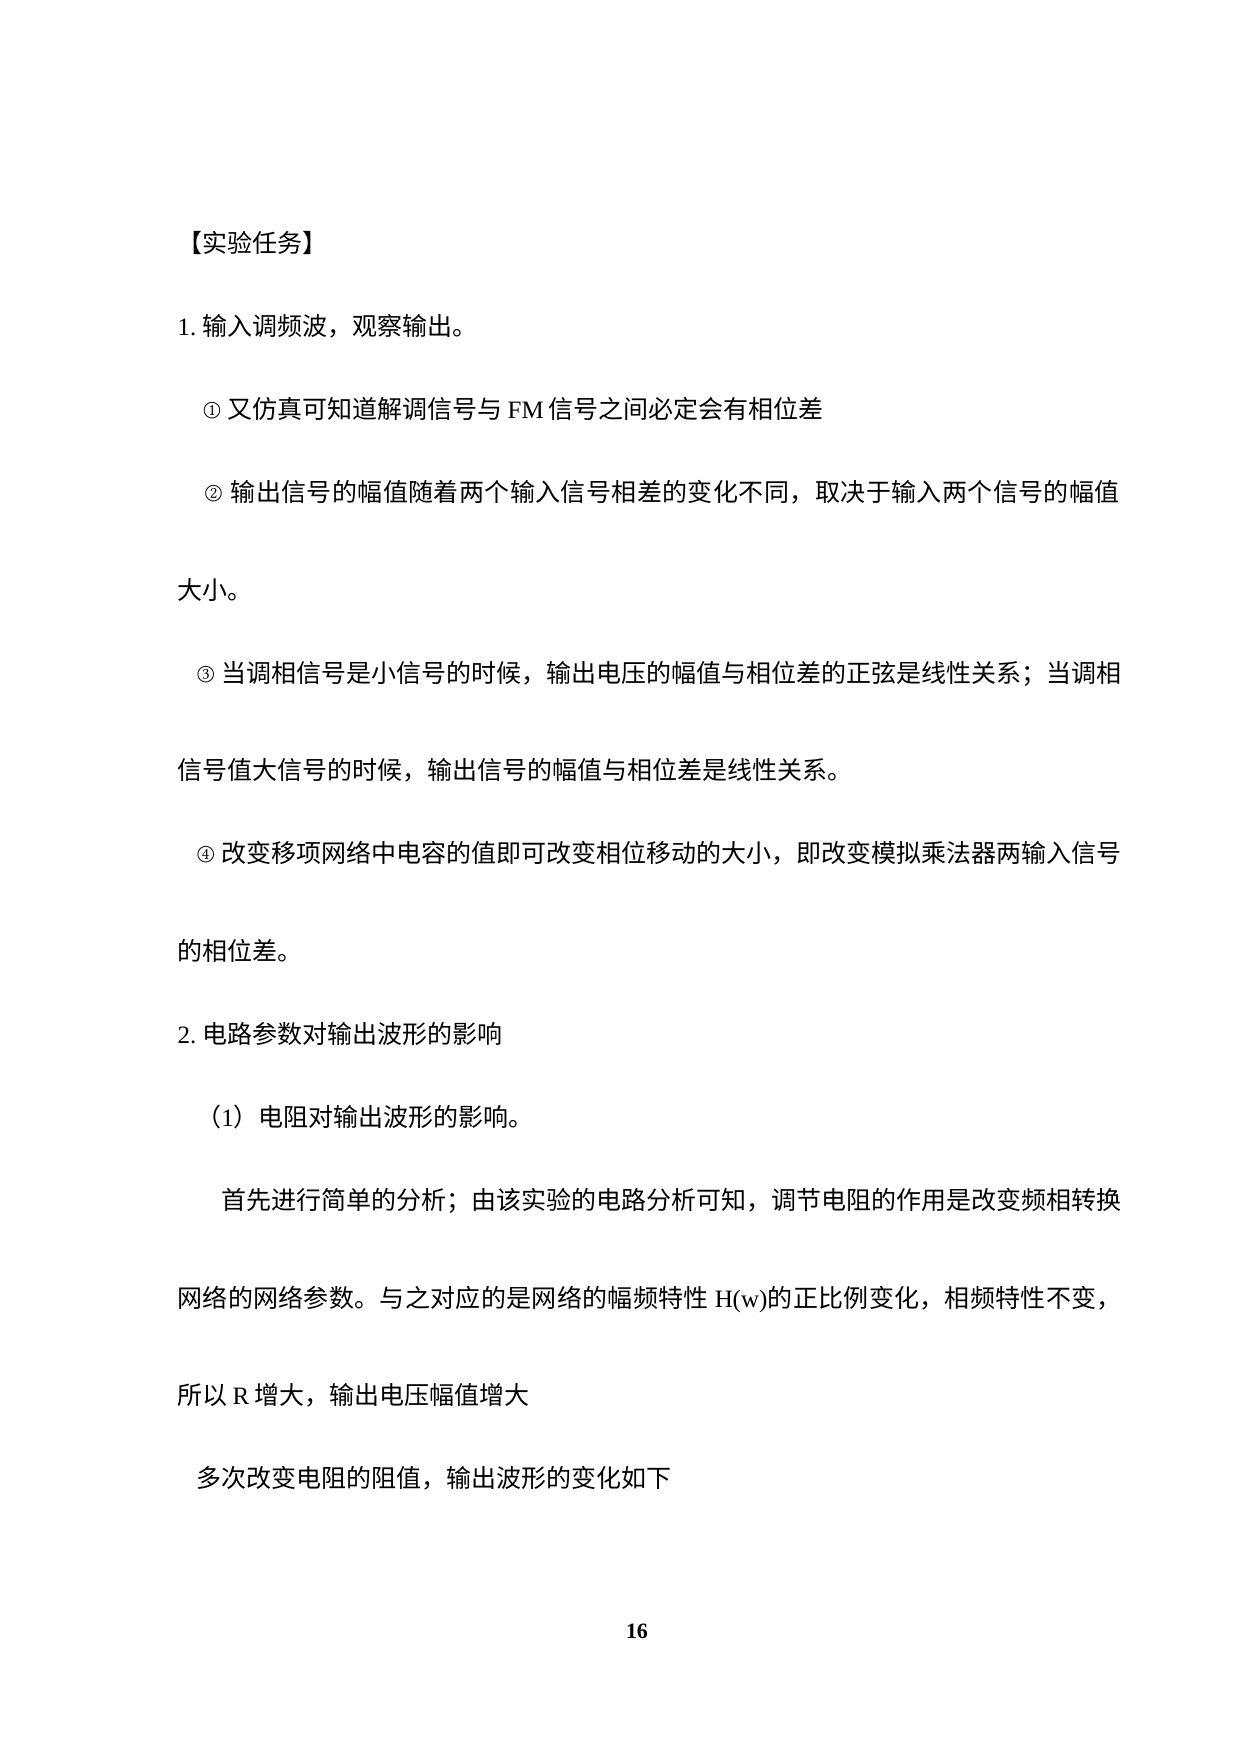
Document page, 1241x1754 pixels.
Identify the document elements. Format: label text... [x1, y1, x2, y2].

text ① 又仿真可知道解调信号与FM信号之间必定会有相位差 [177, 375, 1122, 440]
text 多次改变电阻的阻值，输出波形的变化如下 [177, 1444, 1122, 1509]
text （1）电阻对输出波形的影响。 [177, 1083, 1122, 1148]
text ② 输出信号的幅值随着两个输入信号相差的变化不同，取决于输入两个信号的幅值大小。 [177, 458, 1122, 621]
text ④ 改变移项网络中电容的值即可改变相位移动的大小，即改变模拟乘法器两输入信号的相位差。 [177, 819, 1122, 982]
text ③ 当调相信号是小信号的时候，输出电压的幅值与相位差的正弦是线性关系；当调相信号值大信号的时候，输出信号的幅值与相位差是线性关系。 [177, 639, 1122, 801]
text 2. 电路参数对输出波形的影响 [177, 1000, 1122, 1065]
text 首先进行简单的分析；由该实验的电路分析可知，调节电阻的作用是改变频相转换网络的网络参数。与之对应的是网络的幅频特性H(w)的正比例变化，相频特性不变，所以R增大，输出电压幅值增大 [177, 1166, 1122, 1426]
text 1. 输入调频波，观察输出。 [177, 292, 1122, 357]
text 【实验任务】 [177, 209, 1122, 274]
